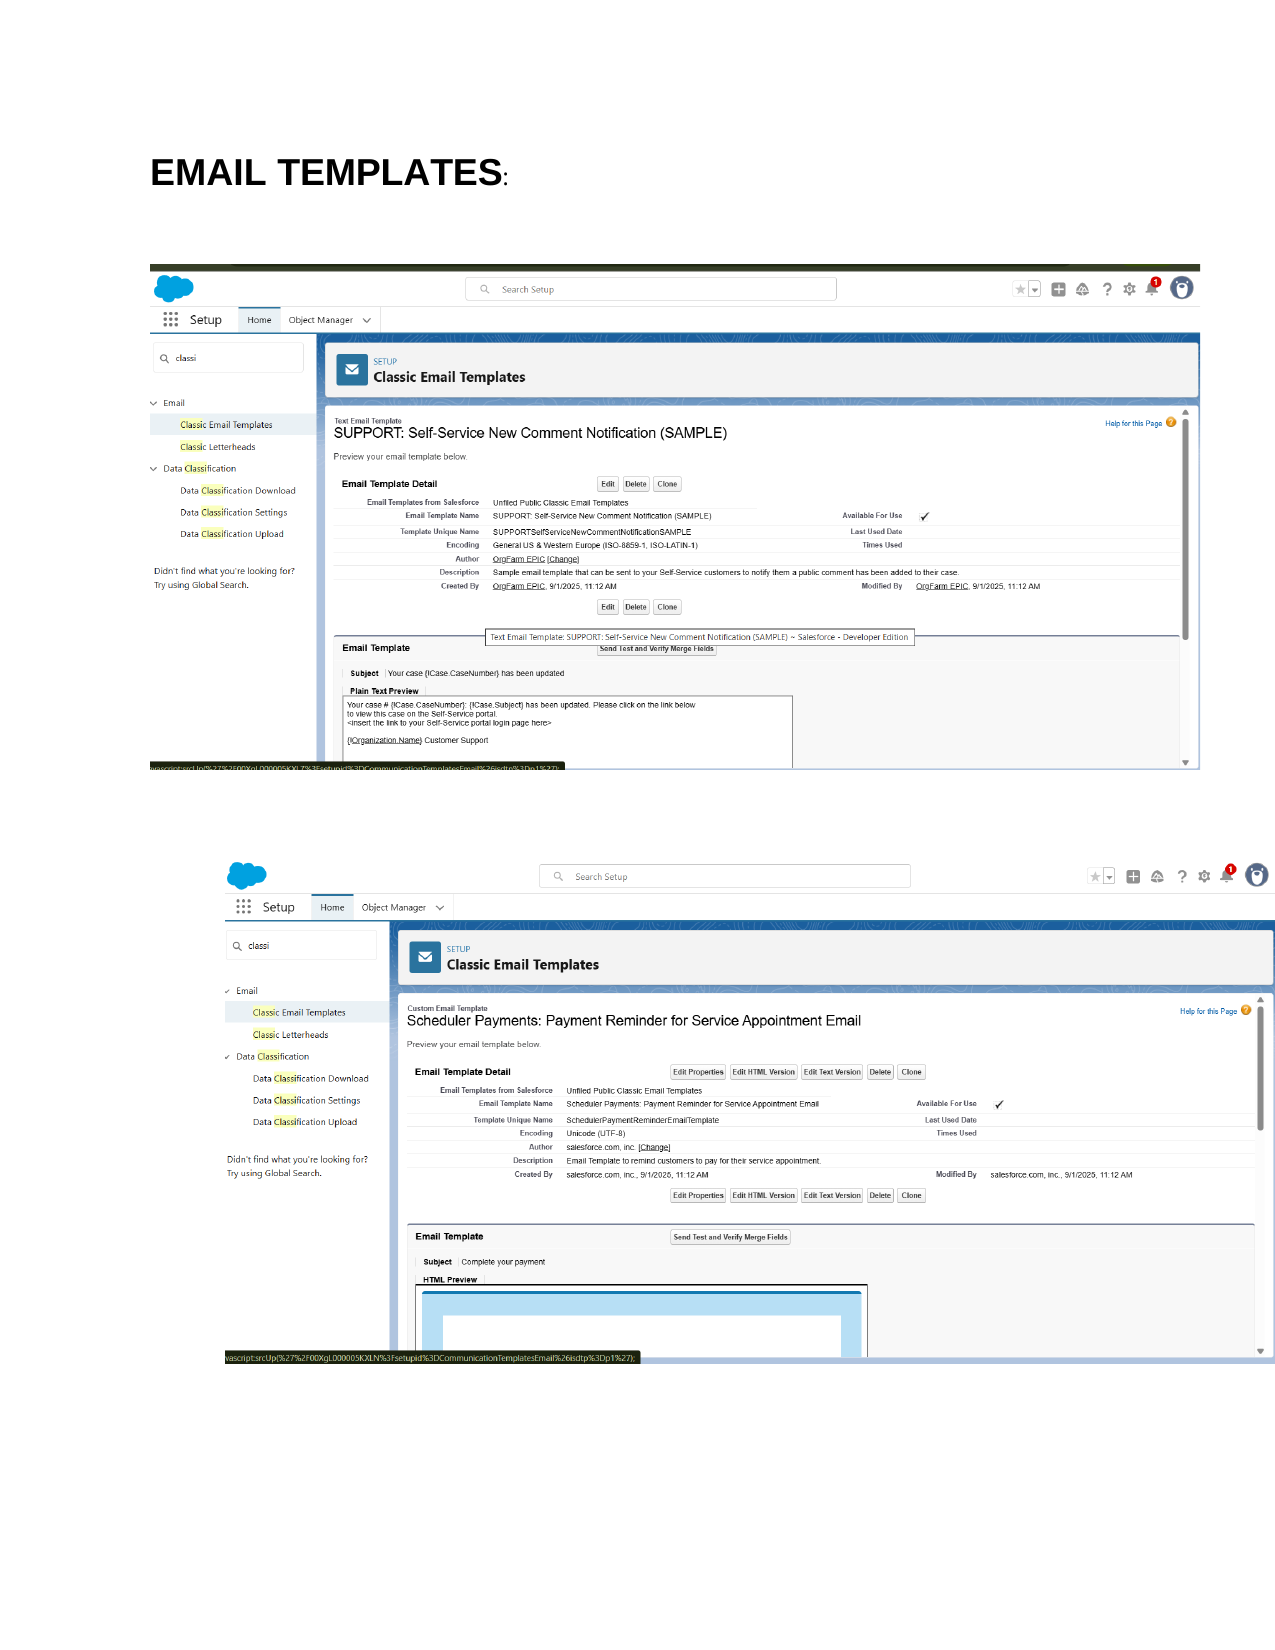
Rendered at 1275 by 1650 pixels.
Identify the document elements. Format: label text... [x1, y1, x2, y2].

text EMAIL TEMPLATES: [150, 150, 1200, 193]
picture [150, 264, 1200, 770]
picture [225, 860, 1275, 1364]
